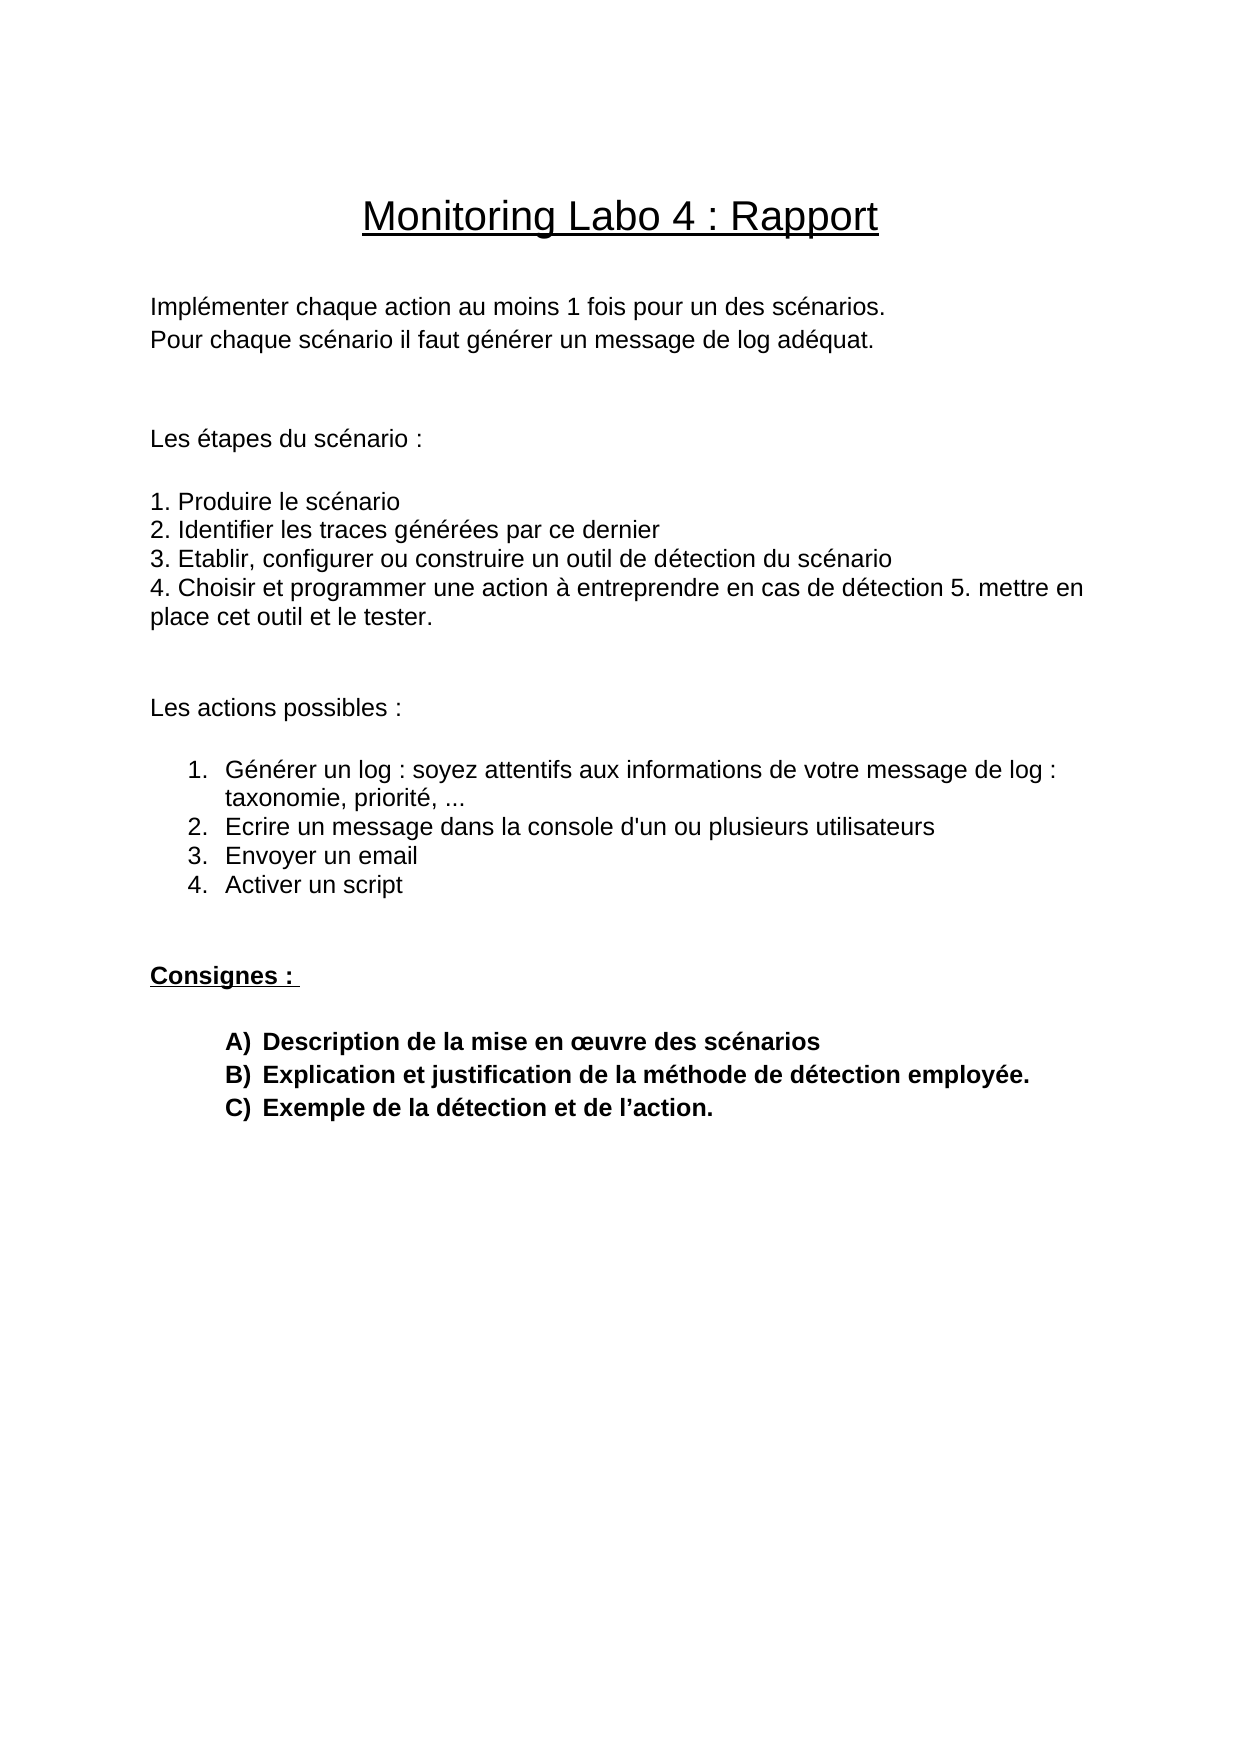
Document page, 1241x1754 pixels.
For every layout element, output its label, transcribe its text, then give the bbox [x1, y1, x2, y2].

list Exemple de la détection et de l’action. [225, 1093, 1090, 1121]
list Ecrire un message dans la console d'un ou plusieurs utilisateurs [187, 812, 1090, 841]
text Pour chaque scénario il faut générer un message de log adéquat. [150, 325, 1090, 354]
list Envoyer un email [187, 841, 1090, 870]
text Les actions possibles : [150, 692, 1090, 721]
text Implémenter chaque action au moins 1 fois pour un des scénarios. [150, 292, 1090, 321]
list Activer un script [187, 870, 1090, 898]
list Description de la mise en œuvre des scénarios [225, 1027, 1090, 1055]
list Explication et justification de la méthode de détection employée. [225, 1060, 1090, 1088]
list Générer un log : soyez attentifs aux informations de votre message de log : taxonomie, priorité, ... [187, 755, 1090, 812]
text Consignes : [150, 961, 1090, 989]
text 1. Produire le scénario 2. Identifier les traces générées par ce dernier 3. Etablir, configurer ou construire un outil de détection du scénario 4. Choisir et programmer une action à entreprendre en cas de détection 5. mettre en place cet outil et le tester. [150, 487, 1090, 630]
subtitle Monitoring Labo 4 : Rapport [150, 192, 1090, 239]
text Les étapes du scénario : [150, 424, 1090, 453]
